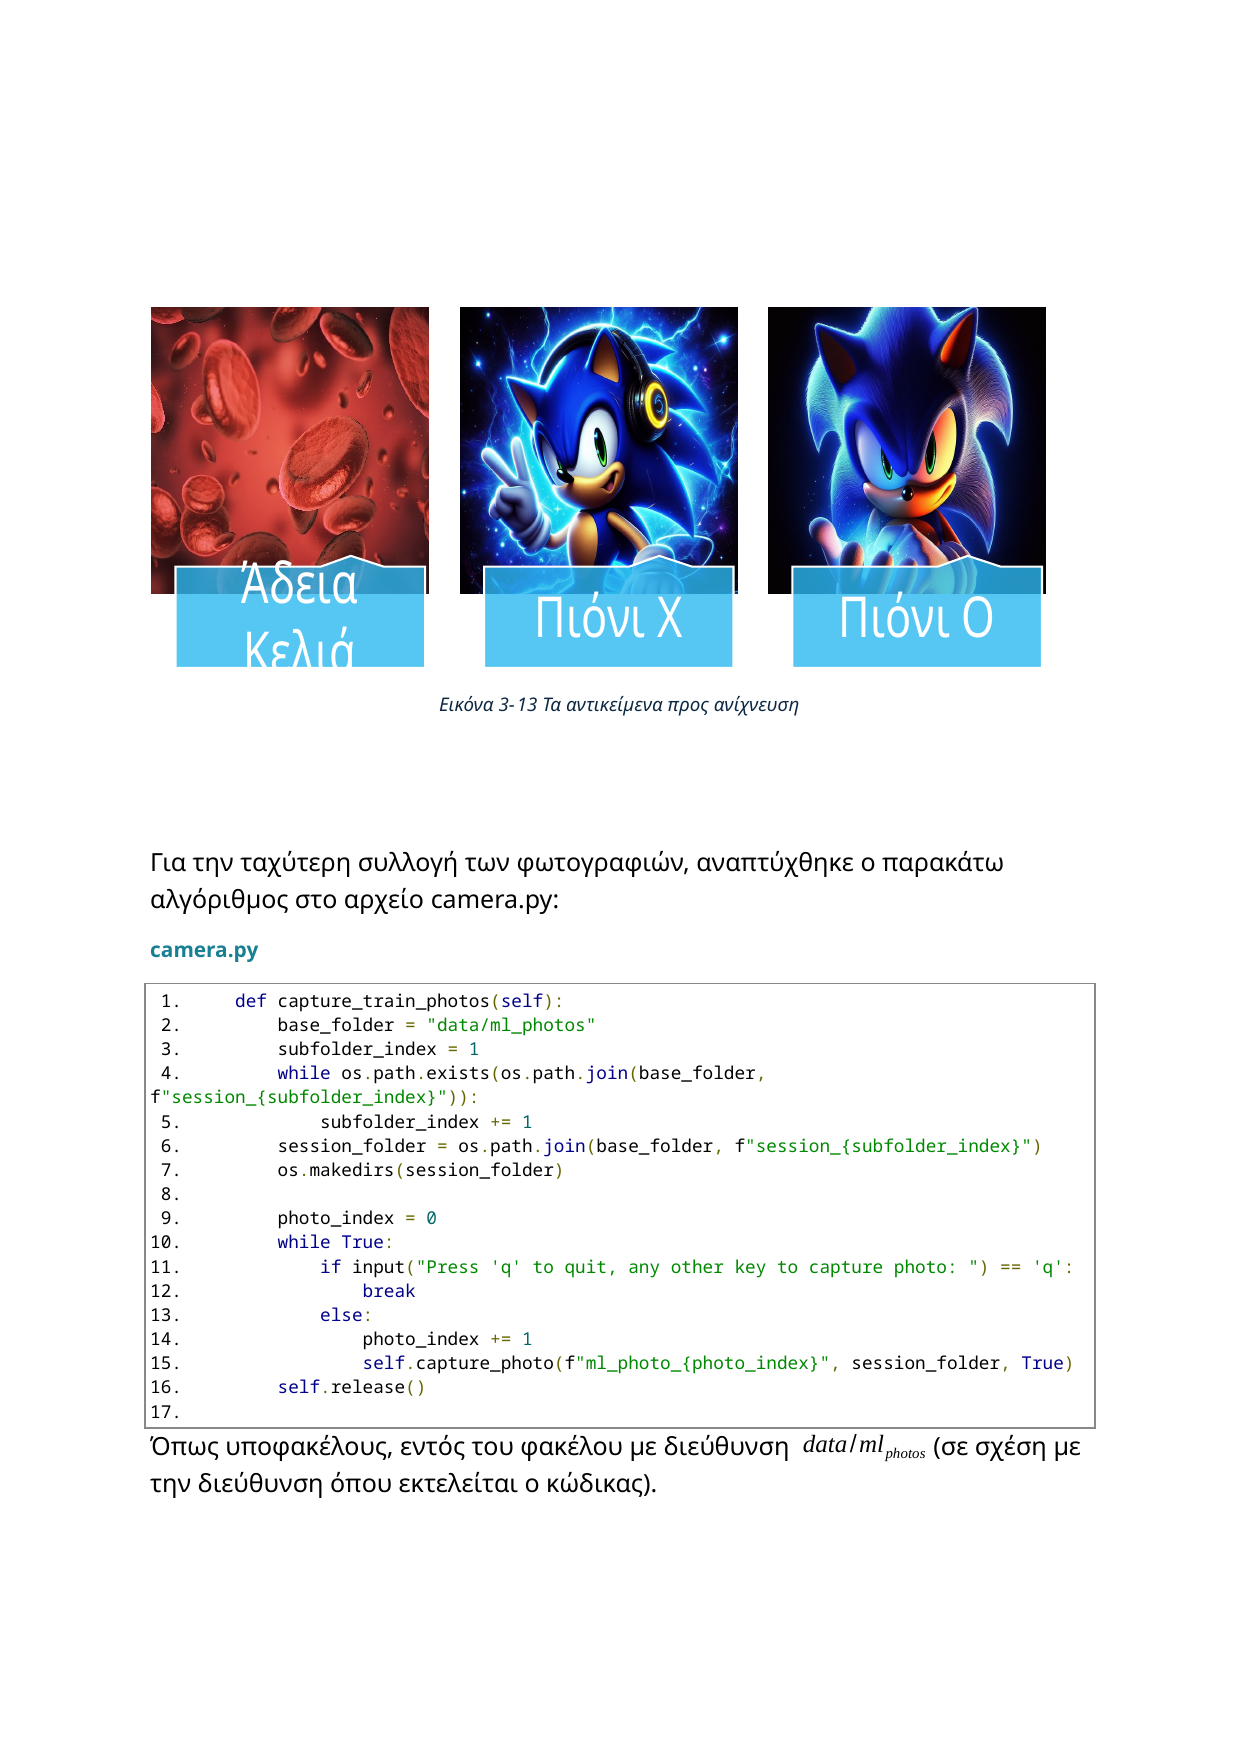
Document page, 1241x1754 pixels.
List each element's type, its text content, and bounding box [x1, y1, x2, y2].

picture [768, 307, 1046, 594]
text 11. if input("Press 'q' to quit, any other key to capture photo: ") == 'q': [150, 1254, 1090, 1278]
text 17. [146, 1393, 1094, 1427]
text Όπως υποφακέλους, εντός του φακέλου με διεύθυνση (σε σχέση με την διεύθυνση όπου εκτελείται ο κώδικας). [150, 1429, 1090, 1500]
picture [151, 307, 429, 594]
text 14. photo_index += 1 [150, 1327, 1090, 1351]
text 12. break [150, 1278, 1090, 1302]
text 7. os.makedirs(session_folder) [150, 1157, 1090, 1182]
text 5. subfolder_index += 1 [150, 1109, 1090, 1133]
text 8. [150, 1182, 1090, 1206]
text 13. else: [150, 1302, 1090, 1327]
text 9. photo_index = 0 [150, 1206, 1090, 1230]
text 16. self.release() [150, 1375, 1090, 1393]
text 4. while os.path.exists(os.path.join(base_folder, f"session_{subfolder_index}")): [150, 1061, 1090, 1109]
picture [460, 307, 738, 594]
text 10. while True: [150, 1230, 1090, 1254]
text camera.py [150, 935, 1090, 964]
text 6. session_folder = os.path.join(base_folder, f"session_{subfolder_index}") [150, 1133, 1090, 1157]
text 1. def capture_train_photos(self): [146, 984, 1094, 1012]
text 2. base_folder = "data/ml_photos" [150, 1012, 1090, 1037]
text Για την ταχύτερη συλλογή των φωτογραφιών, αναπτύχθηκε ο παρακάτω αλγόριθμος στο αρχείο camera.py: [150, 845, 1090, 916]
text 15. self.capture_photo(f"ml_photo_{photo_index}", session_folder, True) [150, 1351, 1090, 1375]
text 3. subfolder_index = 1 [150, 1037, 1090, 1061]
